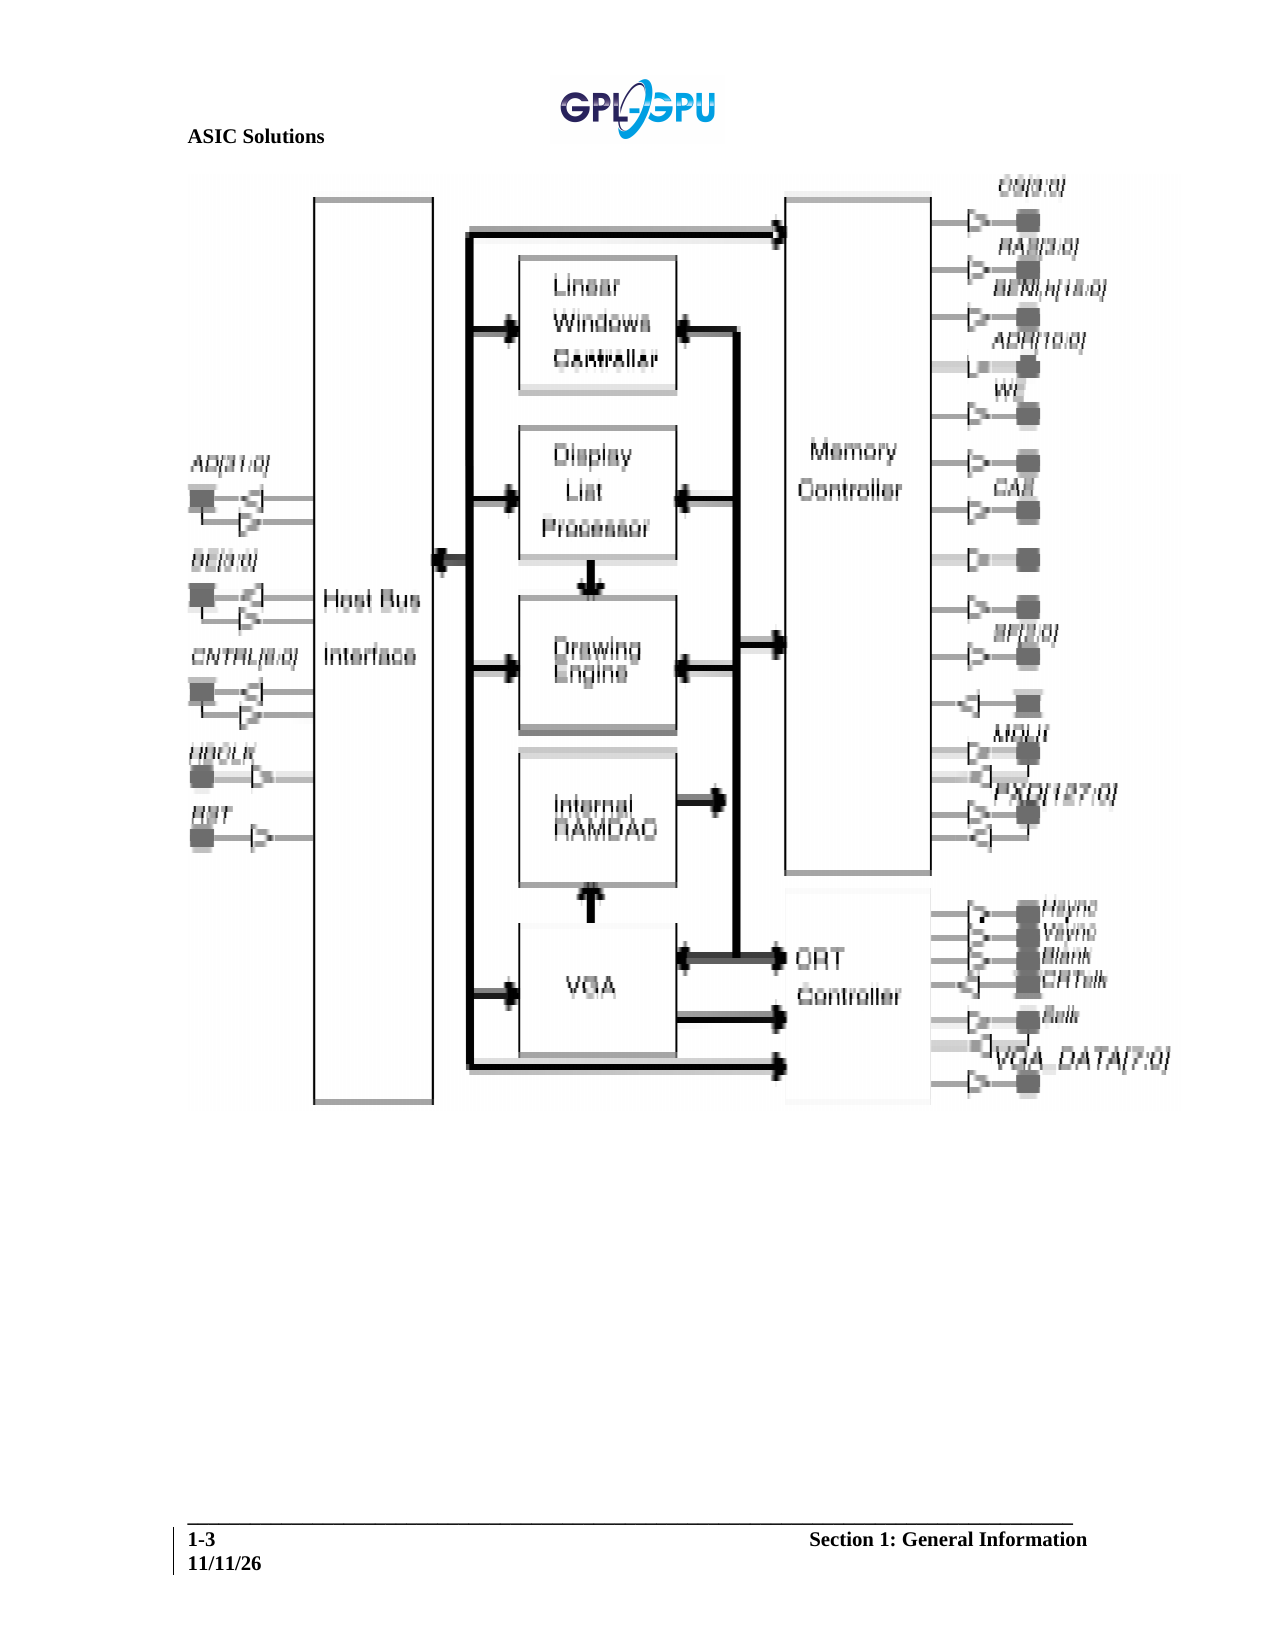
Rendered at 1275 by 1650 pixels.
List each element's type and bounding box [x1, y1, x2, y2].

picture [550, 75, 725, 144]
